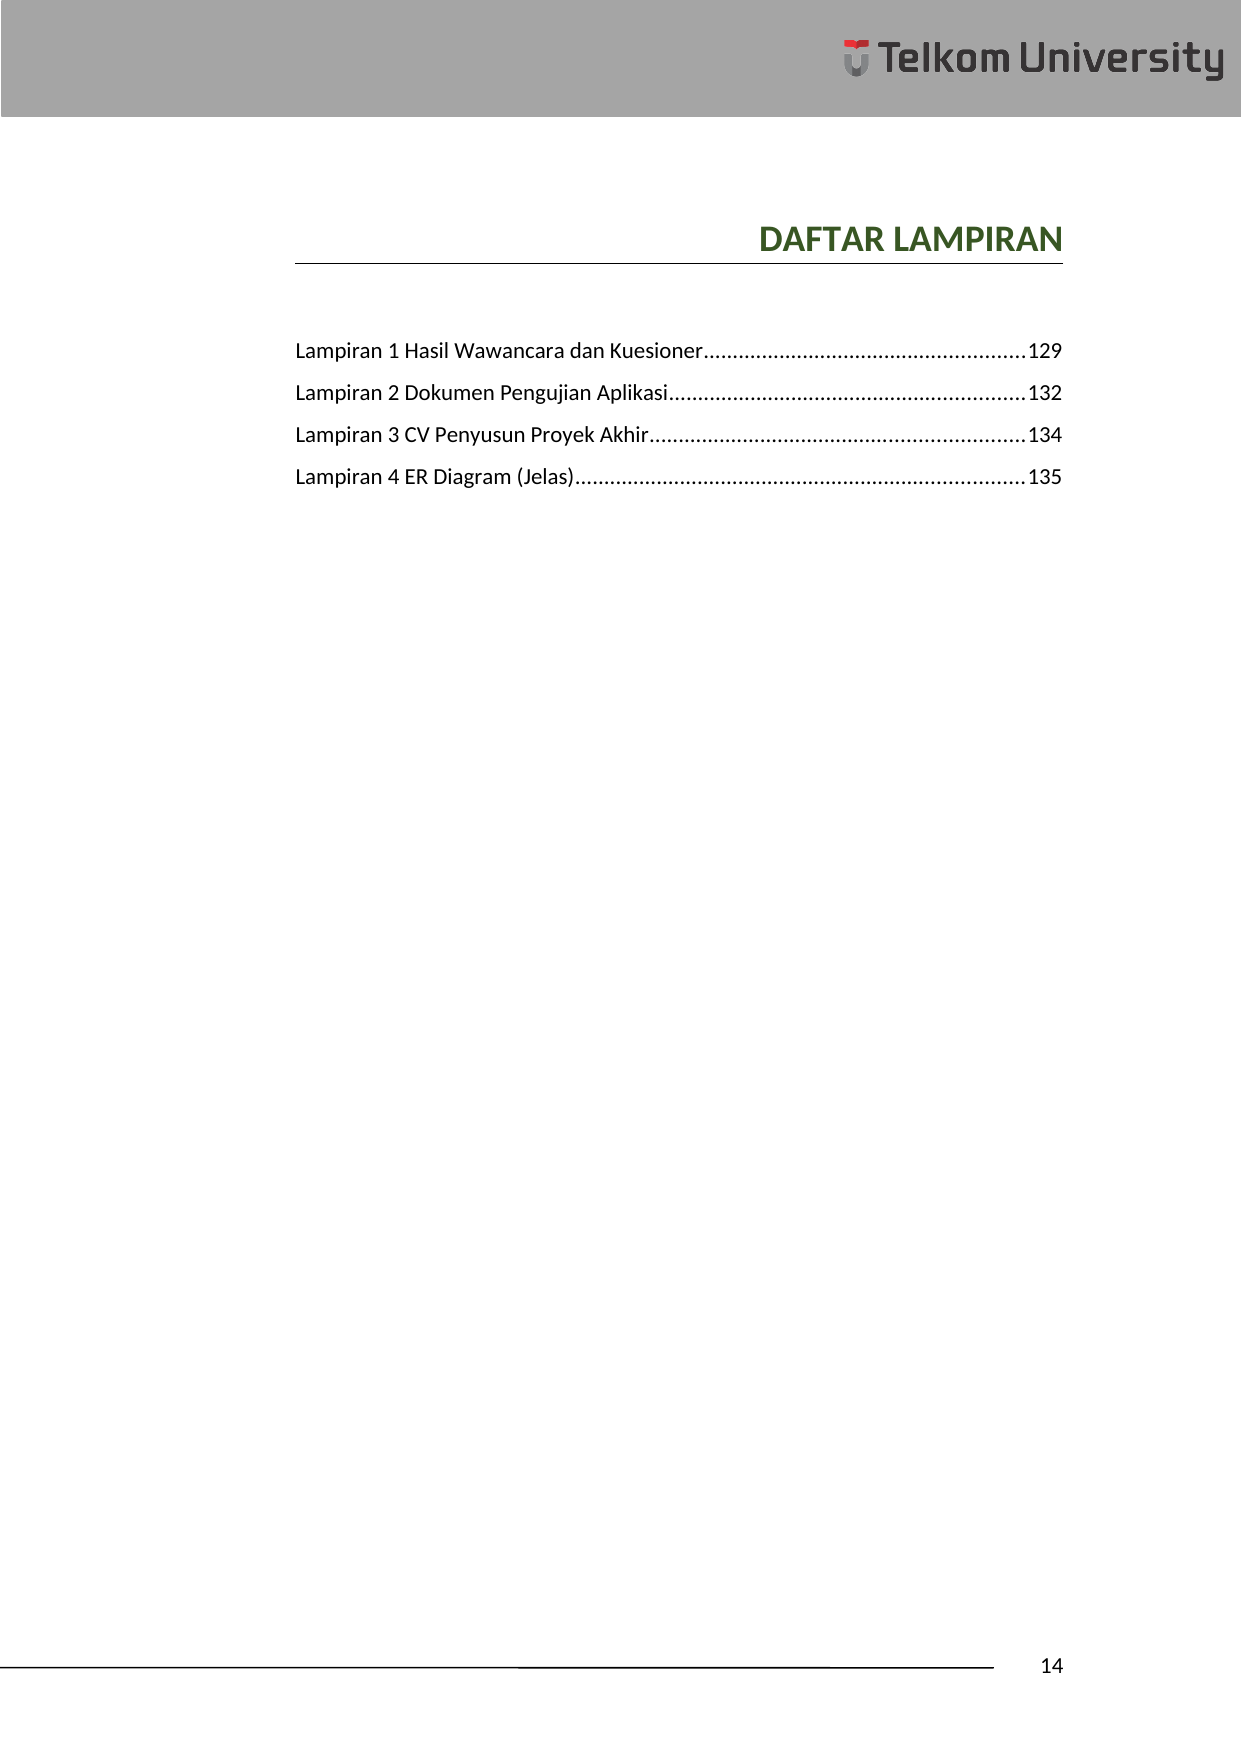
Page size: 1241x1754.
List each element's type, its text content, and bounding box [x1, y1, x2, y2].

subtitle DAFTAR LAMPIRAN [295, 215, 1063, 263]
text Lampiran 1 Hasil Wawancara dan Kuesioner 129 [295, 337, 1063, 364]
text Lampiran 3 CV Penyusun Proyek Akhir 134 [295, 421, 1063, 448]
picture [844, 40, 1224, 81]
text Lampiran 2 Dokumen Pengujian Aplikasi 132 [295, 378, 1063, 407]
text Lampiran 4 ER Diagram (Jelas) 135 [295, 462, 1063, 491]
